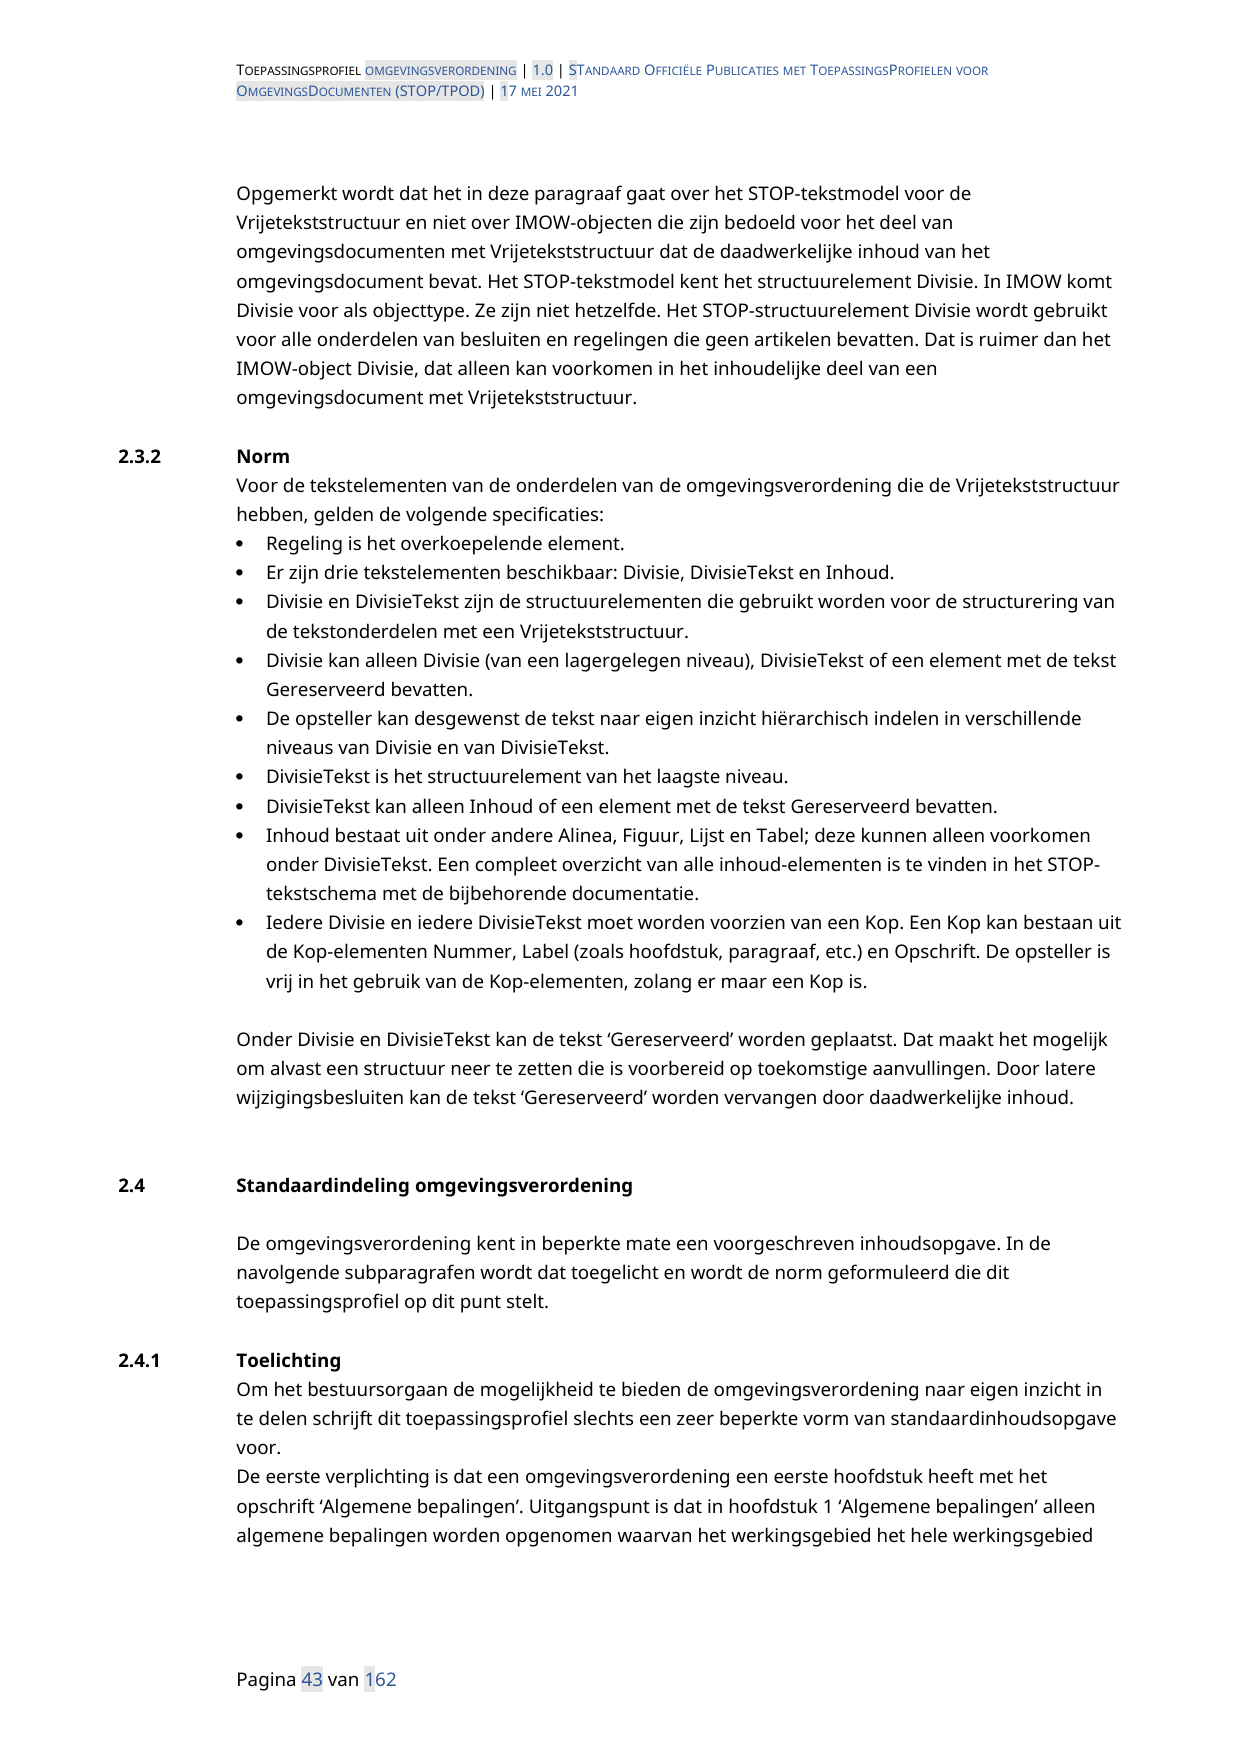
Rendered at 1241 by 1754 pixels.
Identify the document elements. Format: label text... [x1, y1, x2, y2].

text Inhoud bestaat uit onder andere Alinea, Figuur, Lijst en Tabel; deze kunnen alleen voorkomen onder DivisieTekst. Een compleet overzicht van alle inhoud-elementen is te vinden in het STOP-tekstschema met de bijbehorende documentatie. [236, 819, 1122, 906]
text DivisieTekst kan alleen Inhoud of een element met de tekst Gereserveerd bevatten. [236, 790, 1122, 819]
text Onder Divisie en DivisieTekst kan de tekst ‘Gereserveerd’ worden geplaatst. Dat maakt het mogelijk om alvast een structuur neer te zetten die is voorbereid op toekomstige aanvullingen. Door latere wijzigingsbesluiten kan de tekst ‘Gereserveerd’ worden vervangen door daadwerkelijke inhoud. [236, 1023, 1122, 1111]
text De opsteller kan desgewenst de tekst naar eigen inzicht hiërarchisch indelen in verschillende niveaus van Divisie en van DivisieTekst. [236, 702, 1122, 761]
text Opgemerkt wordt dat het in deze paragraaf gaat over het STOP-tekstmodel voor de Vrijetekststructuur en niet over IMOW-objecten die zijn bedoeld voor het deel van omgevingsdocumenten met Vrijetekststructuur dat de daadwerkelijke inhoud van het omgevingsdocument bevat. Het STOP-tekstmodel kent het structuurelement Divisie. In IMOW komt Divisie voor als objecttype. Ze zijn niet hetzelfde. Het STOP-structuurelement Divisie wordt gebruikt voor alle onderdelen van besluiten en regelingen die geen artikelen bevatten. Dat is ruimer dan het IMOW-object Divisie, dat alleen kan voorkomen in het inhoudelijke deel van een omgevingsdocument met Vrijetekststructuur. [236, 177, 1122, 411]
text Divisie en DivisieTekst zijn de structuurelementen die gebruikt worden voor de structurering van de tekstonderdelen met een Vrijetekststructuur. [236, 586, 1122, 644]
text kent in beperkte mate een voorgeschreven inhoudsopgave. In de navolgende subparagrafen wordt dat toegelicht en wordt de norm geformuleerd die dit toepassingsprofiel op dit punt stelt. [236, 1227, 1122, 1315]
text DivisieTekst is het structuurelement van het laagste niveau. [236, 761, 1122, 790]
text Om het bestuursorgaan de mogelijkheid te bieden de omgevingsverordening naar eigen inzicht in te delen schrijft dit toepassingsprofiel slechts een zeer beperkte vorm van standaardinhoudsopgave voor. [236, 1373, 1122, 1461]
text Er zijn drie tekstelementen beschikbaar: Divisie, DivisieTekst en Inhoud. [236, 556, 1122, 586]
text Divisie kan alleen Divisie (van een lagergelegen niveau), DivisieTekst of een element met de tekst Gereserveerd bevatten. [236, 644, 1122, 702]
subtitle Norm [118, 440, 1122, 469]
text Iedere Divisie en iedere DivisieTekst moet worden voorzien van een Kop. Een Kop kan bestaan uit de Kop-elementen Nummer, Label (zoals hoofdstuk, paragraaf, etc.) en Opschrift. De opsteller is vrij in het gebruik van de Kop-elementen, zolang er maar een Kop is. [236, 906, 1122, 994]
subtitle Toelichting [118, 1344, 1122, 1373]
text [236, 1461, 1122, 1548]
subtitle Standaardindeling omgevingsverordening [118, 1169, 1122, 1198]
text Voor de tekstelementen van de onderdelen van de omgevingsverordening die de Vrijetekststructuur hebben, gelden de volgende specificaties: [236, 469, 1122, 527]
text Regeling is het overkoepelende element. [236, 527, 1122, 556]
